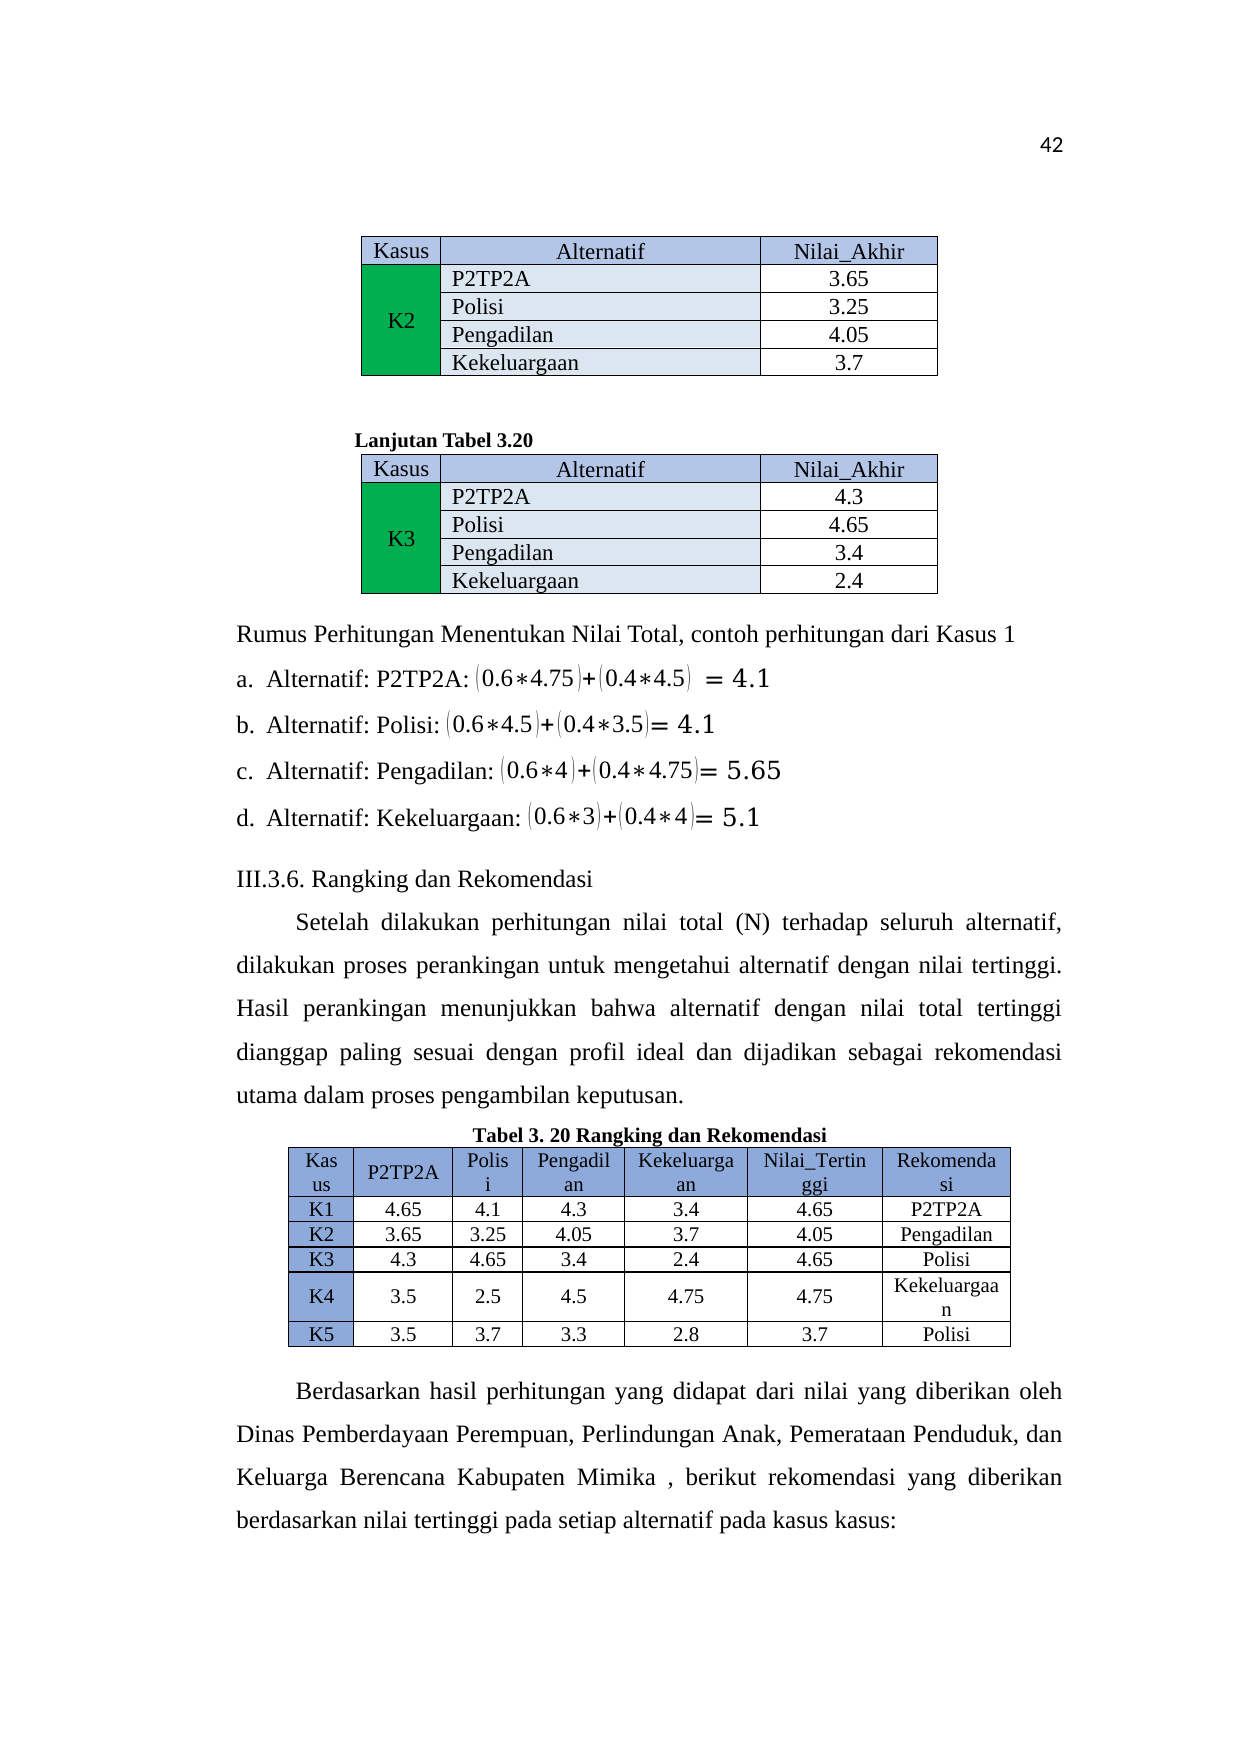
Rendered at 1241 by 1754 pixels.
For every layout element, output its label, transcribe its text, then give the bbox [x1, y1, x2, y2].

table_cell Nilai_Akhir [761, 237, 937, 264]
text Tabel 3. 20 Rangking dan Rekomendasi [236, 1123, 1063, 1147]
table_cell 4.1 [453, 1197, 522, 1221]
table_cell 3.7 [761, 349, 937, 375]
table_cell K2 [362, 265, 440, 375]
table_cell 3.5 [354, 1273, 452, 1321]
table_cell K1 [289, 1197, 353, 1221]
table_cell 4.65 [761, 511, 937, 538]
table_cell K5 [289, 1322, 353, 1346]
table_header Pengadilan [523, 1148, 624, 1196]
table_cell 4.3 [761, 483, 937, 510]
table_cell 3.4 [625, 1197, 747, 1221]
table_cell 2.4 [625, 1248, 747, 1271]
table_cell P2TP2A [441, 265, 760, 292]
list Alternatif: Polisi: = 4.1 [236, 709, 1063, 740]
table_cell Alternatif [441, 237, 760, 264]
table_cell 3.65 [761, 265, 937, 292]
table_cell 4.65 [354, 1197, 452, 1221]
table_header P2TP2A [354, 1148, 452, 1196]
list Alternatif: P2TP2A: = 4.1 [236, 662, 1063, 693]
table_cell 2.8 [625, 1322, 747, 1346]
table_cell 3.3 [523, 1322, 624, 1346]
table_cell Kekeluargaan [441, 349, 760, 375]
table_cell K4 [289, 1273, 353, 1321]
list Alternatif: Kekeluargaan: = 5.1 [236, 801, 1063, 832]
table_cell Kekeluargaan [883, 1273, 1010, 1321]
table_cell 4.05 [523, 1222, 624, 1246]
table_cell 3.4 [761, 539, 937, 565]
table_cell Pengadilan [441, 539, 760, 565]
table_cell P2TP2A [441, 483, 760, 510]
text Setelah dilakukan perhitungan nilai total (N) terhadap seluruh alternatif, dilakukan proses perankingan untuk mengetahui alternatif dengan nilai tertinggi. Hasil perankingan menunjukkan bahwa alternatif dengan nilai total tertinggi dianggap paling sesuai dengan profil ideal dan dijadikan sebagai rekomendasi utama dalam proses pengambilan keputusan. [236, 907, 1063, 1108]
table_cell 4.75 [625, 1273, 747, 1321]
table_cell K2 [289, 1222, 353, 1246]
table_header Polisi [453, 1148, 522, 1196]
table_cell 3.5 [354, 1322, 452, 1346]
table_cell 3.25 [453, 1222, 522, 1246]
table_header Nilai_Akhir [761, 455, 937, 482]
text Rumus Perhitungan Menentukan Nilai Total, contoh perhitungan dari Kasus 1 [236, 619, 1063, 648]
table_cell 4.3 [354, 1248, 452, 1271]
table_header Rekomendasi [883, 1148, 1010, 1196]
table_cell 4.75 [748, 1273, 882, 1321]
table_cell Kekeluargaan [441, 566, 760, 593]
table_cell Pengadilan [441, 321, 760, 347]
table_cell 2.5 [453, 1273, 522, 1321]
table_cell Polisi [883, 1248, 1010, 1271]
table_cell 4.05 [748, 1222, 882, 1246]
table_cell Polisi [441, 511, 760, 538]
table_cell K3 [362, 483, 440, 593]
table_cell 4.65 [748, 1197, 882, 1221]
table_cell Pengadilan [883, 1222, 1010, 1246]
table_cell 3.7 [748, 1322, 882, 1346]
table_header Kekeluargaan [625, 1148, 747, 1196]
list Alternatif: Pengadilan: = 5.65 [236, 755, 1063, 786]
table_cell 3.25 [761, 293, 937, 320]
table_cell 4.65 [453, 1248, 522, 1271]
text Berdasarkan hasil perhitungan yang didapat dari nilai yang diberikan oleh Dinas Pemberdayaan Perempuan, Perlindungan Anak, Pemerataan Penduduk, dan Keluarga Berencana Kabupaten Mimika , berikut rekomendasi yang diberikan berdasarkan nilai tertinggi pada setiap alternatif pada kasus kasus: [236, 1376, 1063, 1534]
table_cell 2.4 [761, 566, 937, 593]
table_cell 4.05 [761, 321, 937, 347]
table_cell 4.3 [523, 1197, 624, 1221]
table_cell 3.65 [354, 1222, 452, 1246]
table_cell P2TP2A [883, 1197, 1010, 1221]
table_cell K3 [289, 1248, 353, 1271]
table_cell 3.7 [625, 1222, 747, 1246]
table_cell 4.5 [523, 1273, 624, 1321]
table_cell 3.7 [453, 1322, 522, 1346]
table_cell Polisi [441, 293, 760, 320]
table_header Kasus [362, 455, 440, 482]
text Lanjutan Tabel 3.20 [354, 428, 1063, 452]
subtitle Rangking dan Rekomendasi [236, 864, 1063, 893]
table_header Alternatif [441, 455, 760, 482]
table_cell Polisi [883, 1322, 1010, 1346]
table_header Nilai_Tertinggi [748, 1148, 882, 1196]
table_cell 3.4 [523, 1248, 624, 1271]
table_cell 4.65 [748, 1248, 882, 1271]
table_header Kasus [289, 1148, 353, 1196]
table_cell Kasus [362, 237, 440, 264]
